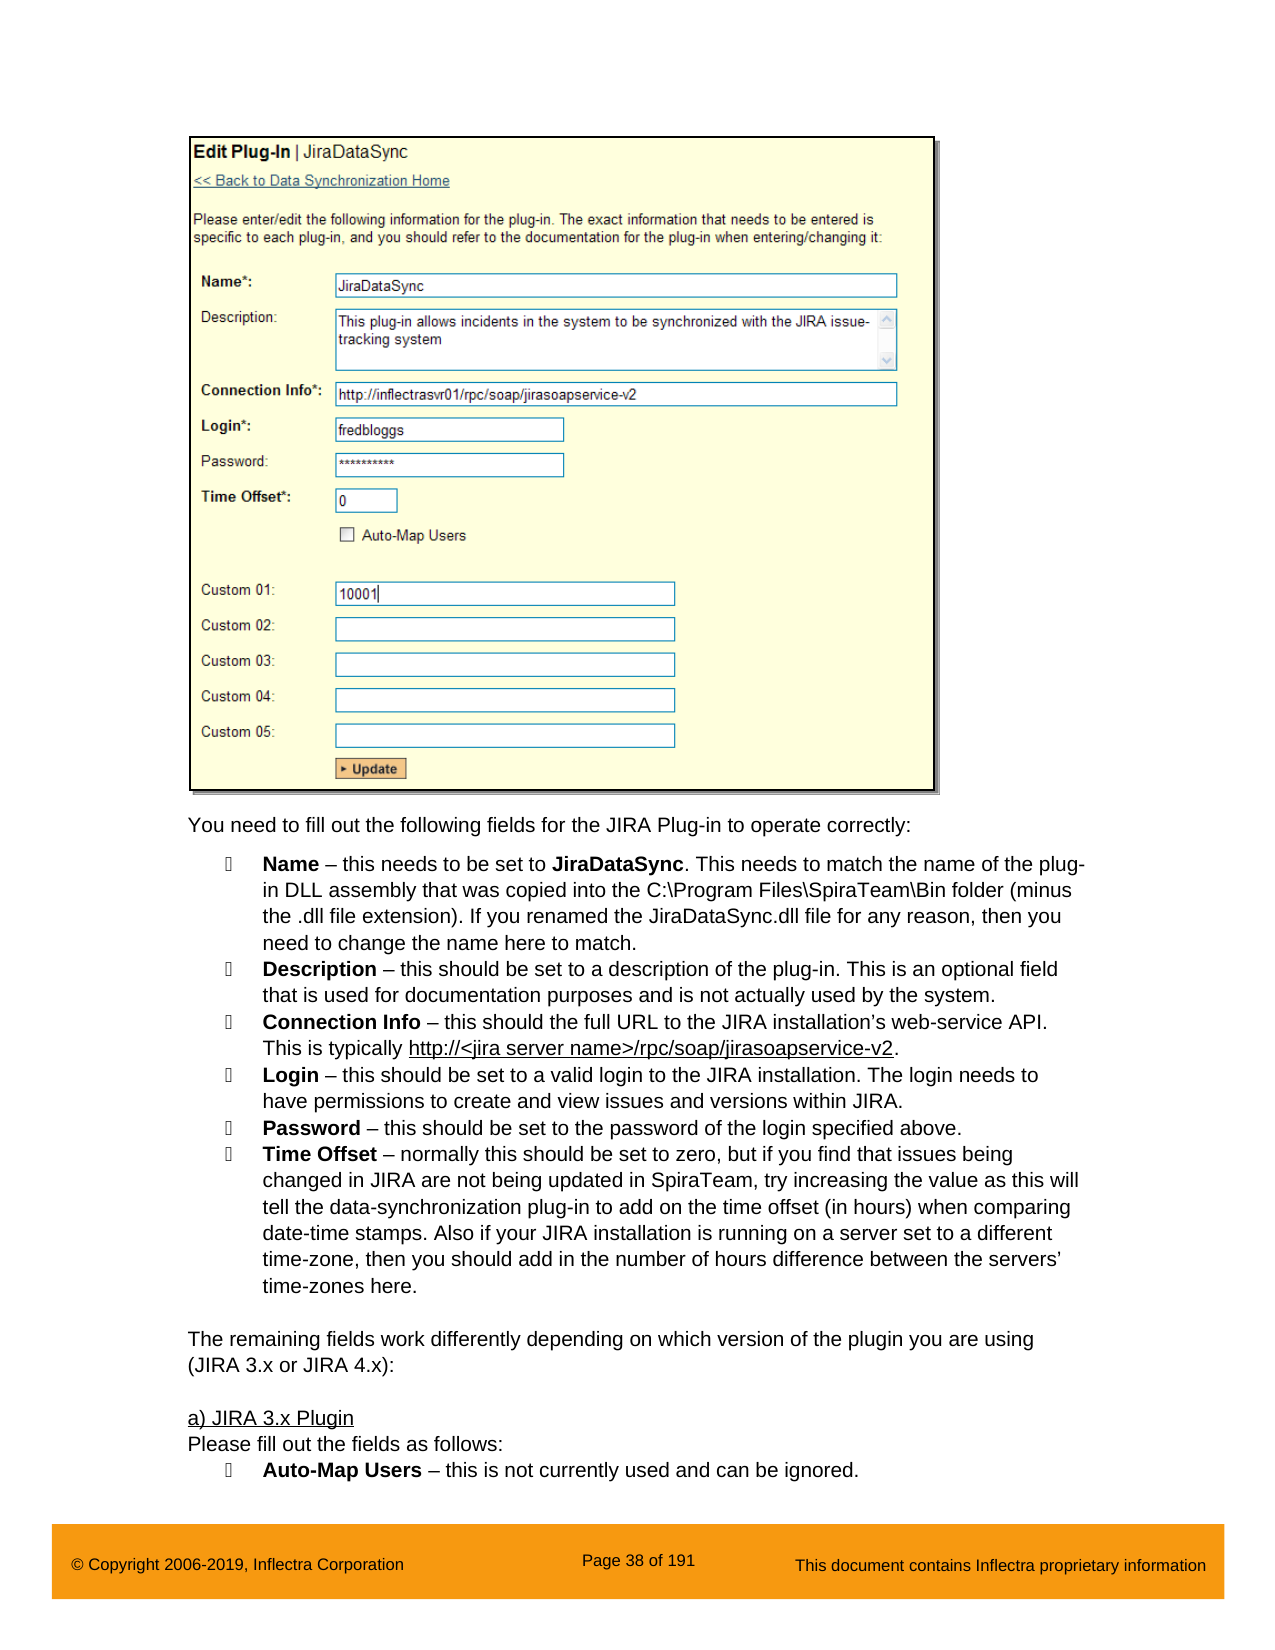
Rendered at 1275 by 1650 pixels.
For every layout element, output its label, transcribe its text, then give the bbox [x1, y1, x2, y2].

text a) JIRA 3.x Plugin [187, 1405, 1087, 1429]
list Time Offset – normally this should be set to zero, but if you find that issues being changed in JIRA are not being updated in SpiraTeam, try increasing the value as this will tell the data-synchronization plug-in to add on the time offset (in hours) when comparing date-time stamps. Also if your JIRA installation is running on a server set to a different time-zone, then you should add in the number of hours difference between the servers’ time-zones here. [225, 1142, 1087, 1298]
text Please fill out the fields as follows: [187, 1432, 1087, 1456]
list Name – this needs to be set to JiraDataSync. This needs to match the name of the plug-in DLL assembly that was copied into the C:\Program Files\SpiraTeam\Bin folder (minus the .dll file extension). If you renamed the JiraDataSync.dll file for any reason, then you need to change the name here to match. [225, 851, 1087, 954]
text The remaining fields work differently depending on which version of the plugin you are using (JIRA 3.x or JIRA 4.x): [187, 1326, 1087, 1377]
list Auto-Map Users – this is not currently used and can be ignored. [225, 1458, 1087, 1482]
list Description – this should be set to a description of the plug-in. This is an optional field that is used for documentation purposes and is not actually used by the system. [225, 957, 1087, 1007]
list Password – this should be set to the password of the login specified above. [225, 1115, 1087, 1139]
text You need to fill out the following fields for the JIRA Plug-in to operate correctly: [187, 812, 1087, 836]
picture [191, 138, 933, 789]
list Login – this should be set to a valid login to the JIRA installation. The login needs to have permissions to create and view issues and versions within JIRA. [225, 1062, 1087, 1113]
list Connection Info – this should the full URL to the JIRA installation’s web-service API. This is typically http://<jira server name>/rpc/soap/jirasoapservice-v2. [225, 1010, 1087, 1060]
